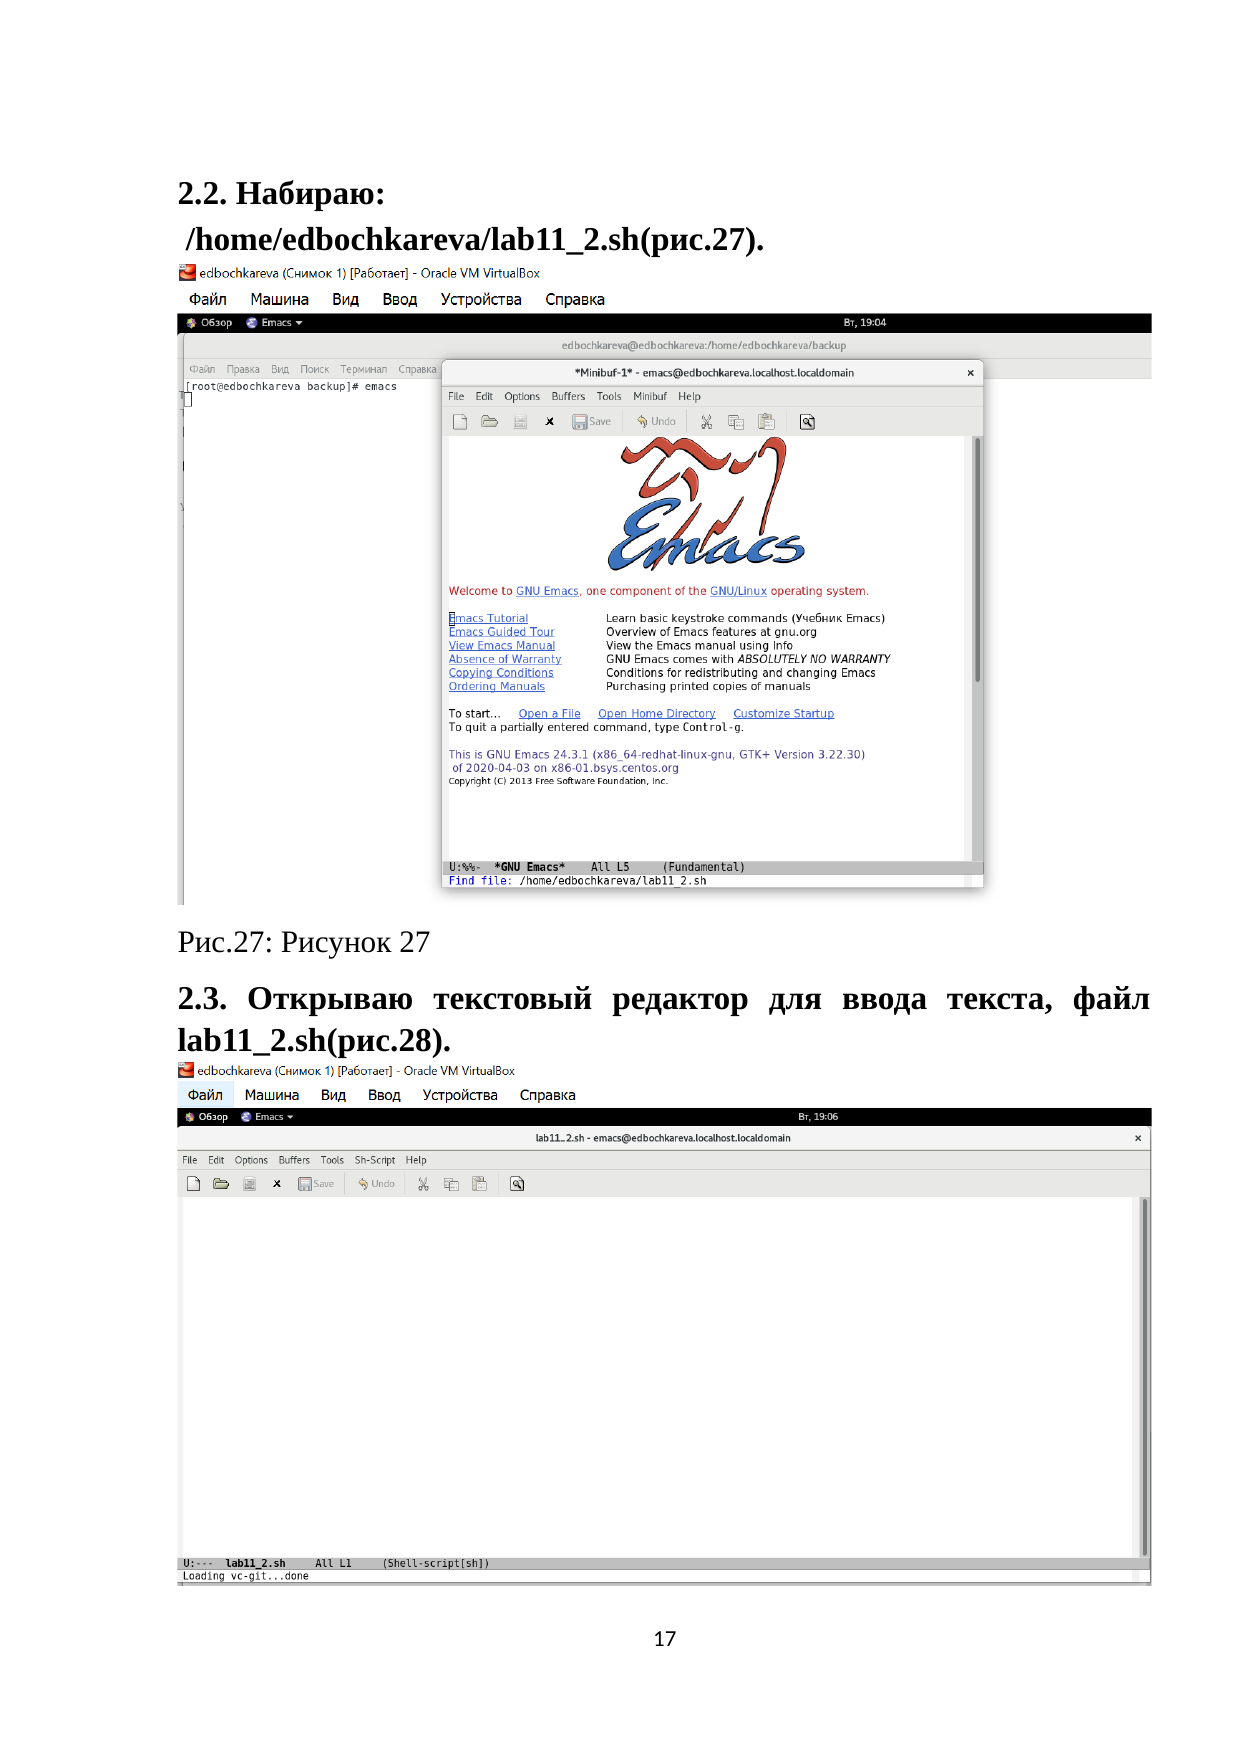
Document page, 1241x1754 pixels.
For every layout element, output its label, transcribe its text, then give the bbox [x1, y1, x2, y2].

text Рис.27: Рисунок 27 [177, 923, 1152, 959]
subtitle 2.3. Открываю текстовый редактор для ввода текста, файл lab11_2.sh(рис.28). [177, 979, 1152, 1058]
picture [177, 260, 1152, 905]
subtitle /home/edbochkareva/lab11_2.sh(рис.27). [177, 219, 1152, 257]
picture [177, 1061, 1152, 1586]
subtitle 2.2. Набираю: [177, 173, 1152, 212]
